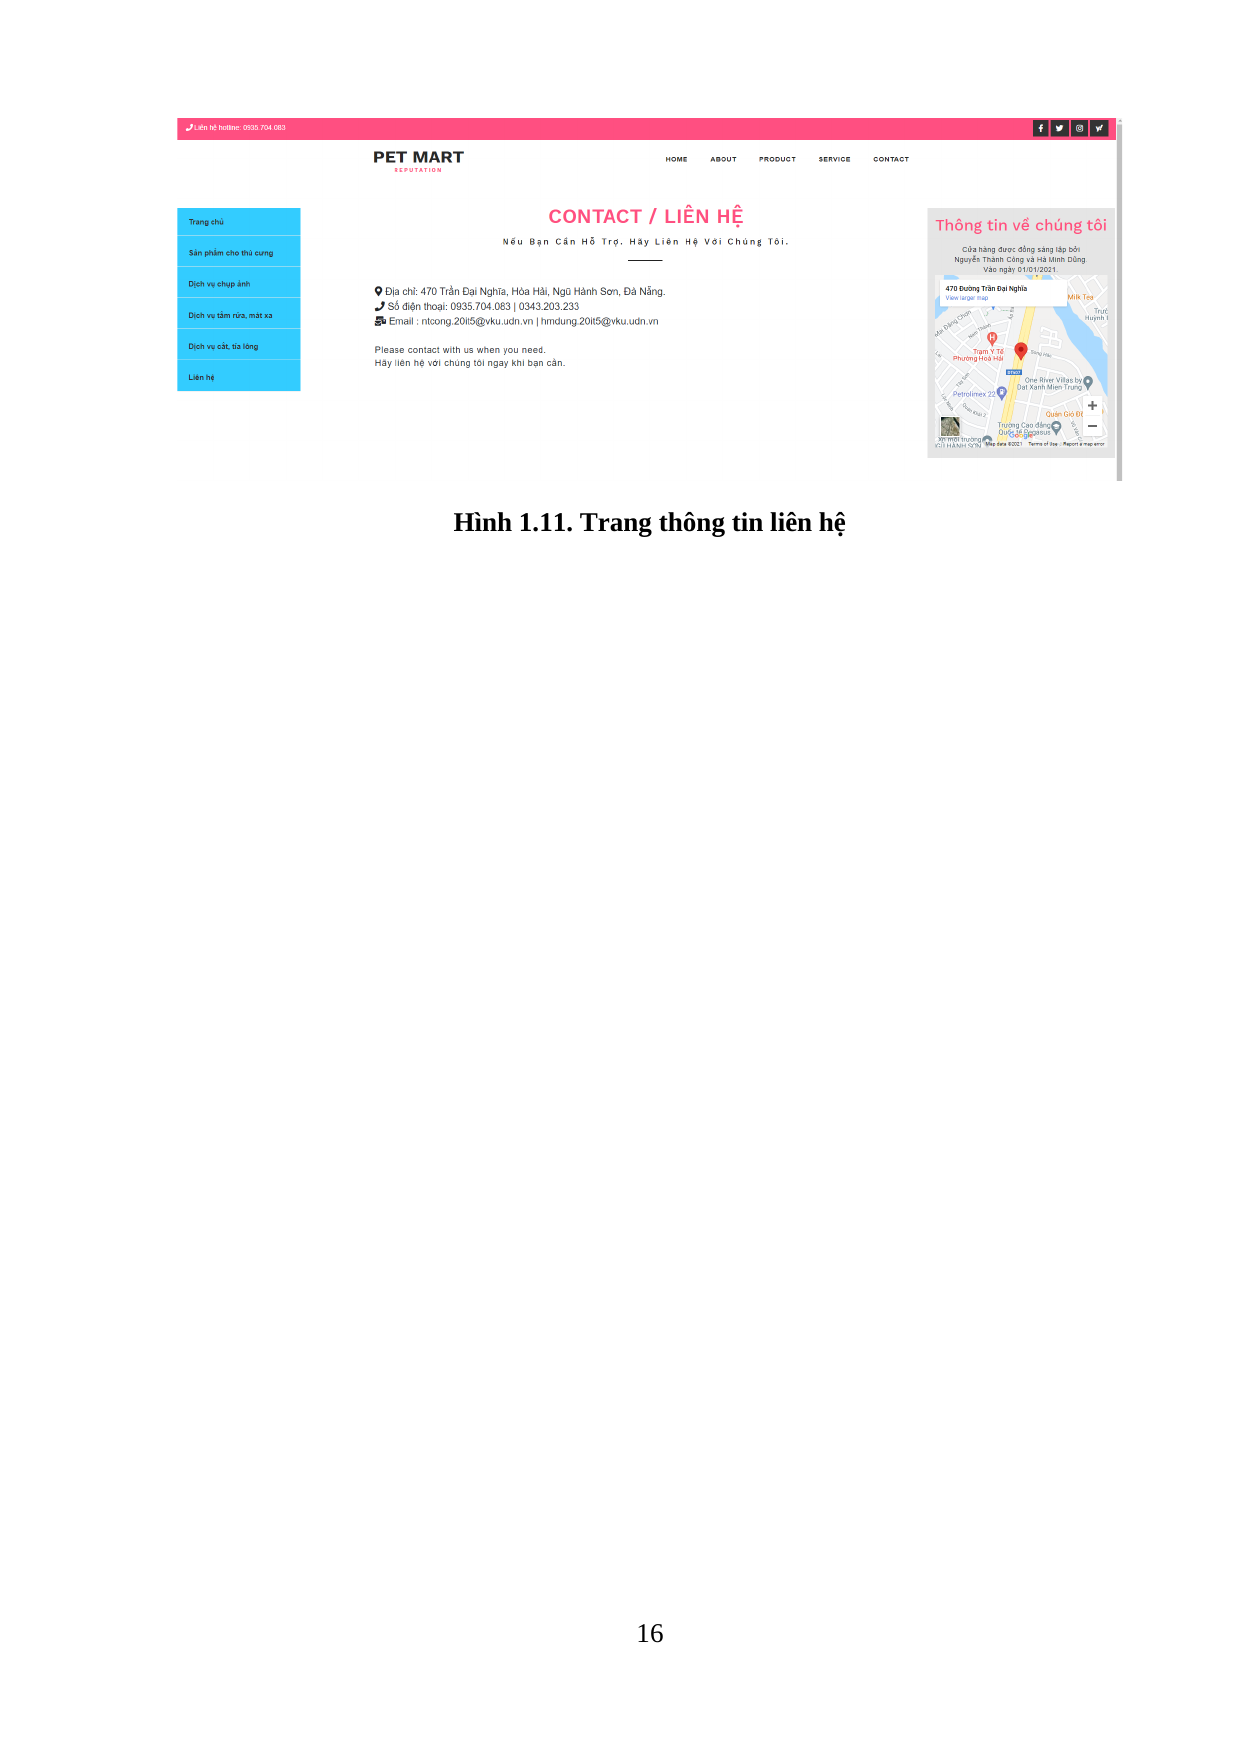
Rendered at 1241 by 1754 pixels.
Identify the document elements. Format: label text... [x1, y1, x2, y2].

text Hình 1.11. Trang thông tin liên hệ [177, 506, 1122, 537]
picture [177, 118, 1123, 481]
